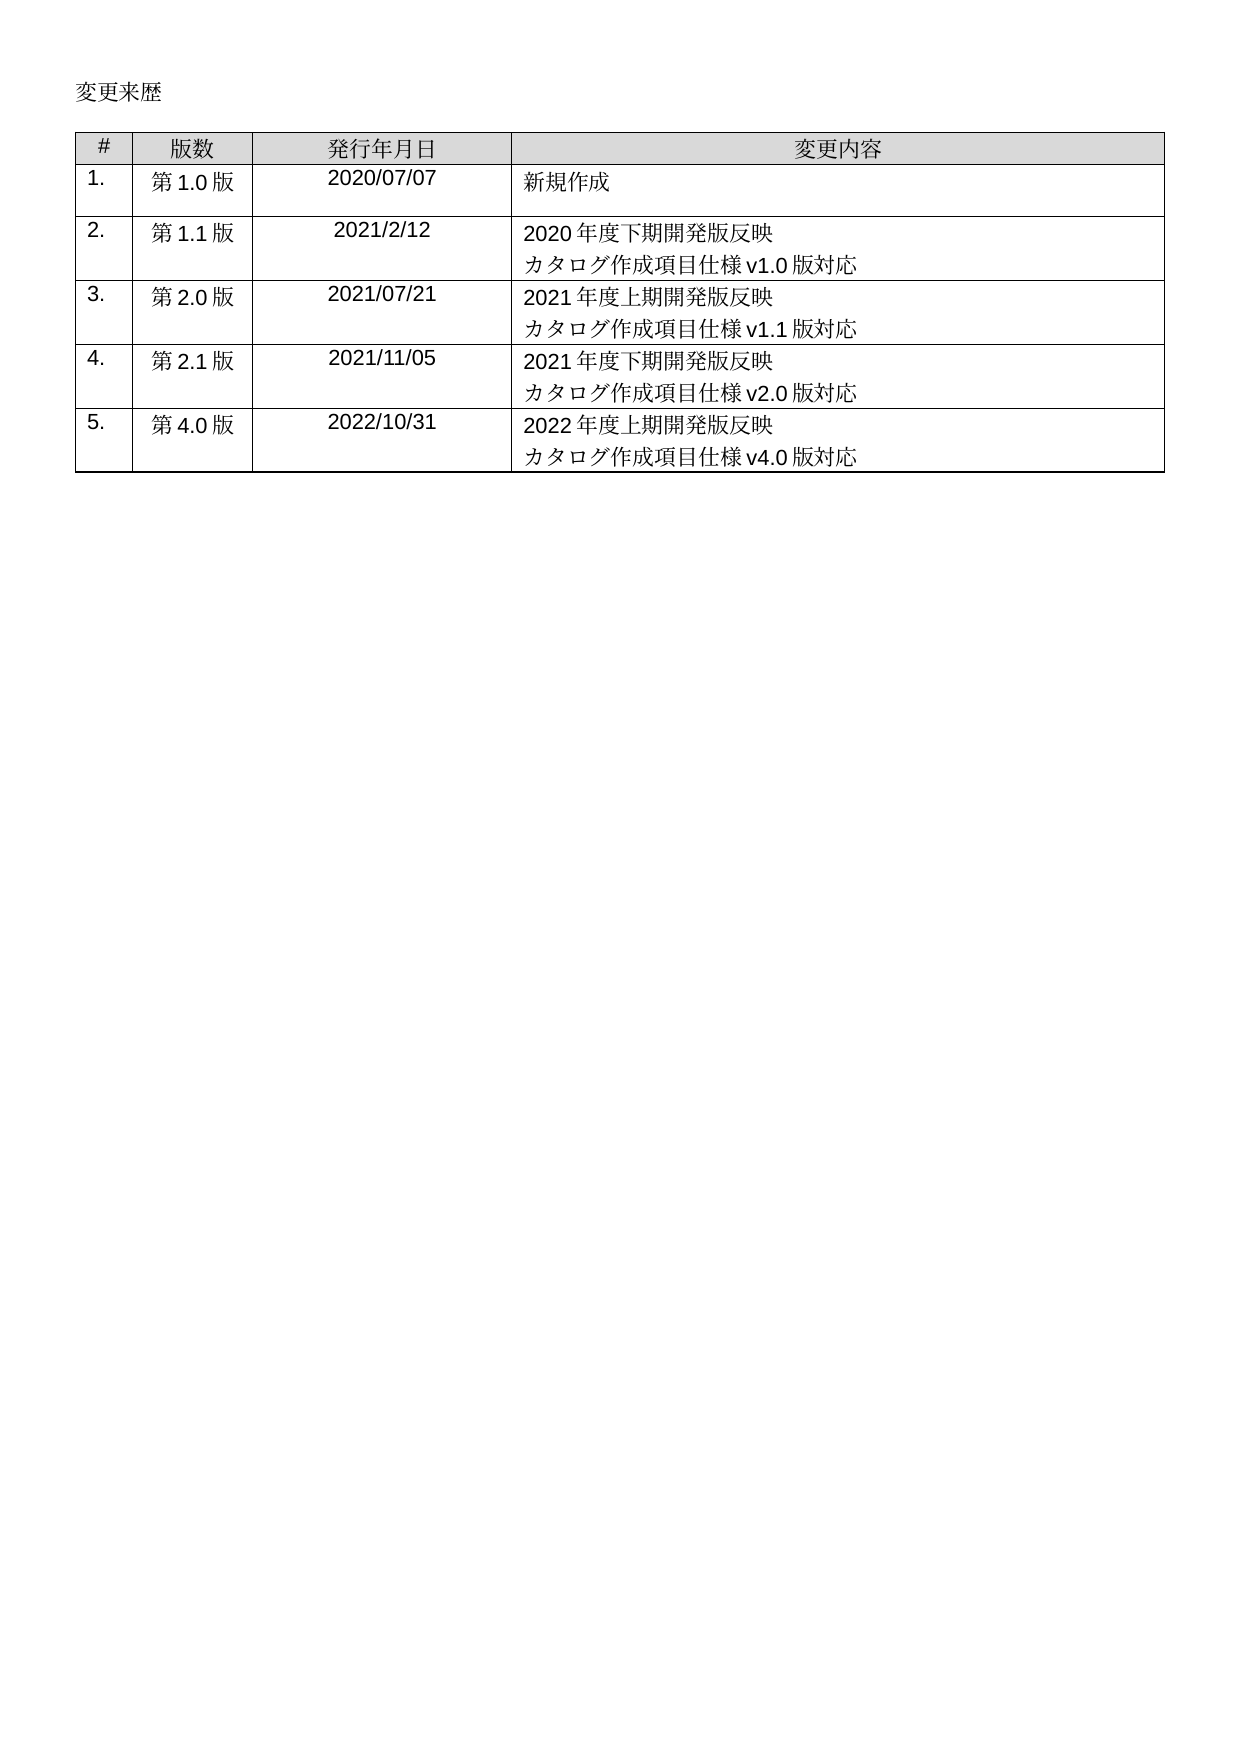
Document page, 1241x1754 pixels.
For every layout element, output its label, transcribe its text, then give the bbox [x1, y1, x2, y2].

table_cell 新規作成 [512, 165, 1164, 216]
table_cell 2020年度下期開発版反映 カタログ作成項目仕様v1.0版対応 [512, 217, 1164, 279]
table_header 版数 [133, 133, 252, 164]
table_cell [76, 345, 132, 407]
table_cell 第1.1版 [133, 217, 252, 279]
table_header 変更内容 [512, 133, 1164, 164]
table_cell [76, 281, 132, 343]
table_cell 2020/07/07 [253, 165, 511, 216]
table_cell [76, 217, 132, 279]
table_cell 2021年度下期開発版反映 カタログ作成項目仕様v2.0版対応 [512, 345, 1164, 407]
table_cell 第2.1版 [133, 345, 252, 407]
table_header 発行年月日 [253, 133, 511, 164]
table_cell 第2.0版 [133, 281, 252, 343]
table_cell 2022/10/31 [253, 409, 511, 471]
table_cell 2021/11/05 [253, 345, 511, 407]
table_cell [76, 409, 132, 471]
text 変更来歴 [75, 75, 1165, 106]
table_cell 2021年度上期開発版反映 カタログ作成項目仕様v1.1版対応 [512, 281, 1164, 343]
table_cell 2022年度上期開発版反映 カタログ作成項目仕様v4.0版対応 [512, 409, 1164, 471]
table_cell 2021/07/21 [253, 281, 511, 343]
table_cell [76, 165, 132, 216]
table_cell 第1.0版 [133, 165, 252, 216]
table_header # [76, 133, 132, 164]
table_cell 第4.0版 [133, 409, 252, 471]
table_cell 2021/2/12 [253, 217, 511, 279]
